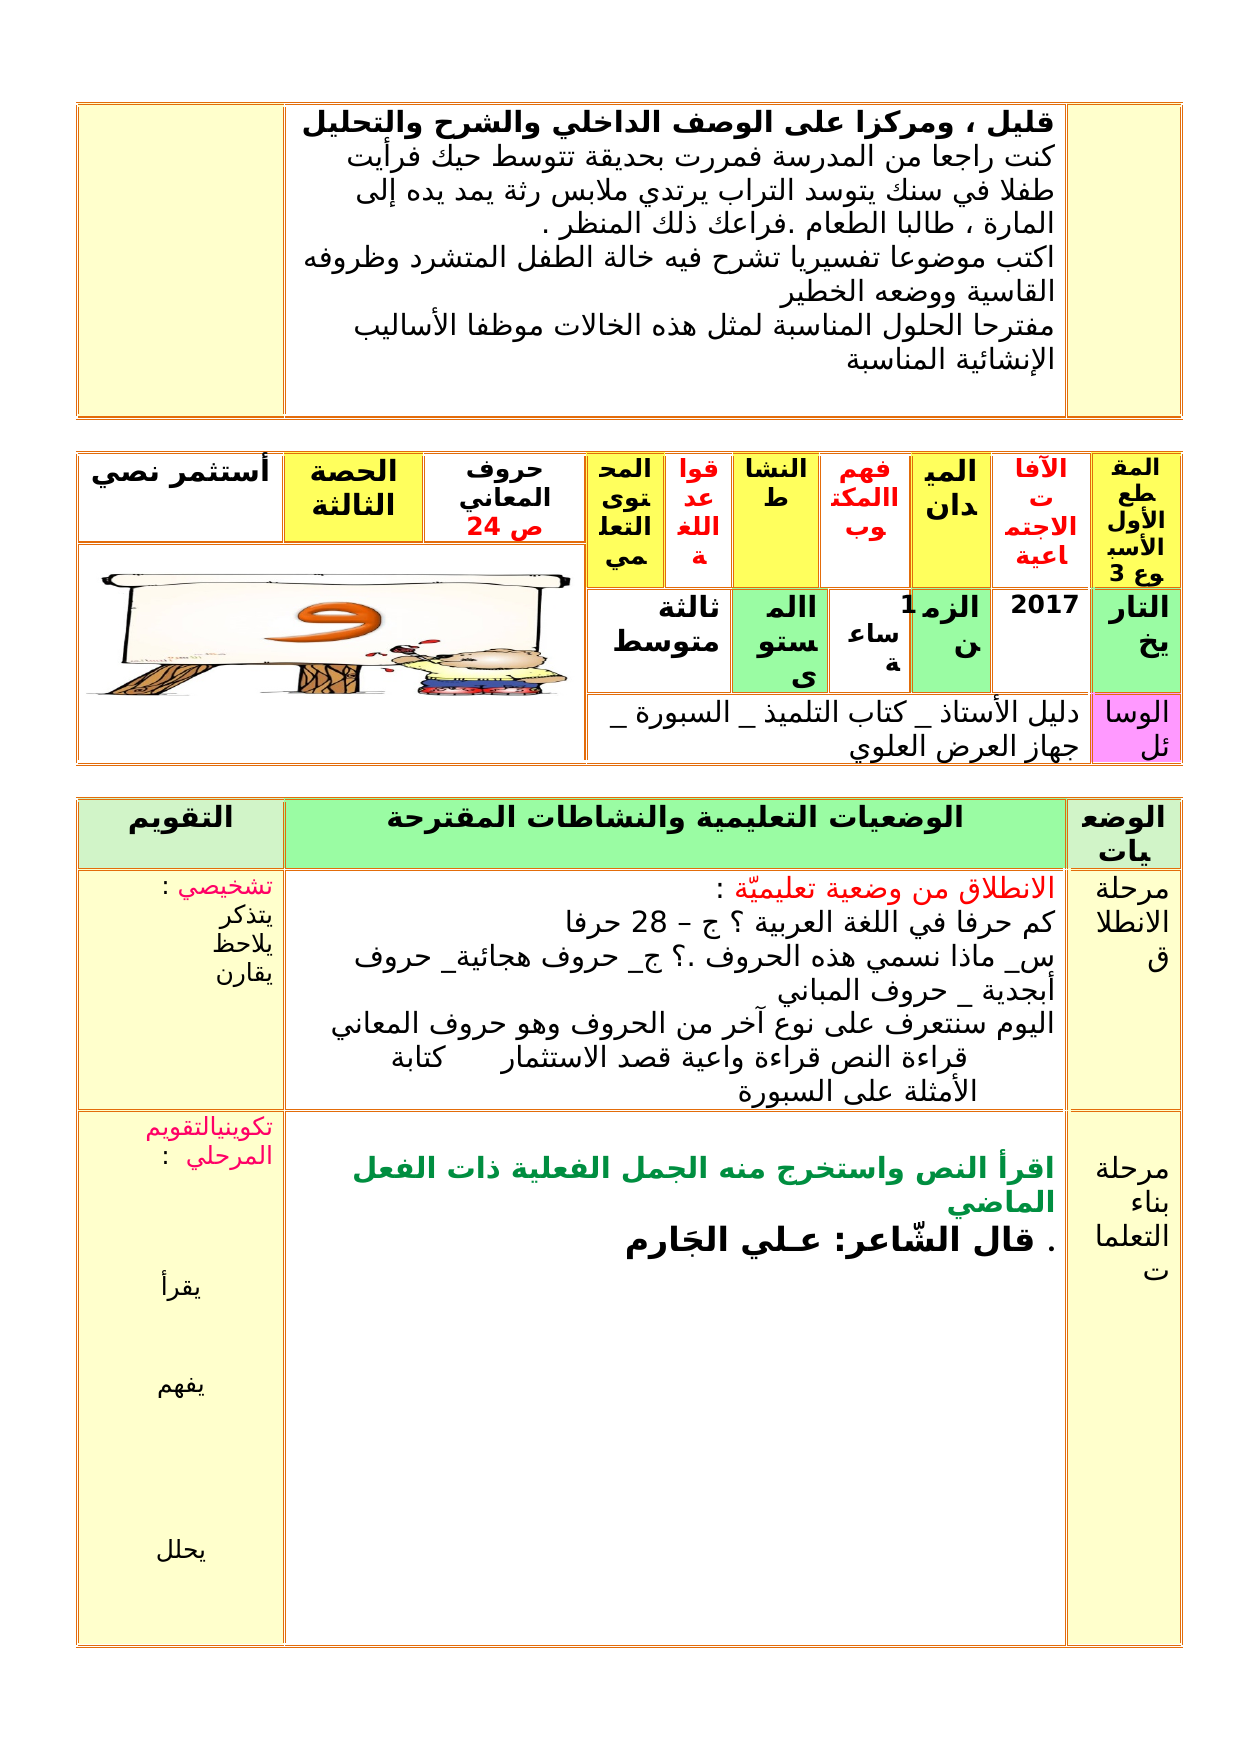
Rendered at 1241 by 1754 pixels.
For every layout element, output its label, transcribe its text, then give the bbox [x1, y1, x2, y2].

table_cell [1068, 1109, 1181, 1644]
table_header الوضعيات [1068, 800, 1181, 868]
table_header النشاط [733, 454, 819, 587]
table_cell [78, 105, 284, 416]
table_cell التاريخ [1091, 587, 1181, 692]
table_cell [78, 1112, 284, 1644]
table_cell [284, 1109, 1065, 1644]
table_cell دليل الأستاذ _ كتاب التلميذ _ السبورة _ جهاز العرض العلوي [586, 692, 1091, 762]
table_header الميدان [911, 454, 991, 587]
table_header أستثمر نصي [78, 454, 283, 541]
table_cell تشخيصي : يتذكر يلاحظ يقارن [79, 871, 283, 1109]
table_header فهم االمكتوب [819, 454, 911, 587]
table_cell 2017 [991, 587, 1091, 692]
table_cell 1ساعة [830, 590, 909, 692]
table_cell ثالثة متوسط [588, 590, 730, 692]
table_cell مرحلة الختام [1068, 105, 1181, 416]
table_header حروف المعاني ص 24 [424, 454, 586, 541]
table_cell الزمن [913, 590, 990, 692]
table_header المقطع الأول الأسبوع 3 [1093, 454, 1181, 587]
table_header الوضعيات التعليمية والنشاطات المقترحة [284, 800, 1065, 868]
table_header الحصة الثالثة [284, 454, 423, 541]
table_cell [284, 105, 1065, 416]
table_cell الانطلاق من وضعية تعليميّة : كم حرفا في اللغة العربية ؟ ج – 28 حرفا س_ ماذا نسمي هذه الحروف .؟ ج_ حروف هجائية_ حروف أبجدية _ حروف المباني اليوم سنتعرف على نوع آخر من الحروف وهو حروف المعاني قراءة النص قراءة واعية قصد الاستثمار كتابة الأمثلة على السبورة [284, 868, 1067, 1109]
table_cell [78, 545, 586, 762]
table_cell االمستوى [733, 590, 827, 692]
picture [85, 572, 575, 696]
table_header المحتوى التعلمي [586, 452, 665, 587]
table_header التقويم [78, 800, 284, 868]
table_cell الوسائل [1091, 692, 1181, 762]
table_cell مرحلة الانطلاق [1067, 868, 1181, 1109]
table_header قواعد اللغة [665, 452, 733, 587]
table_header الآفات الاجتماعية [991, 454, 1090, 587]
